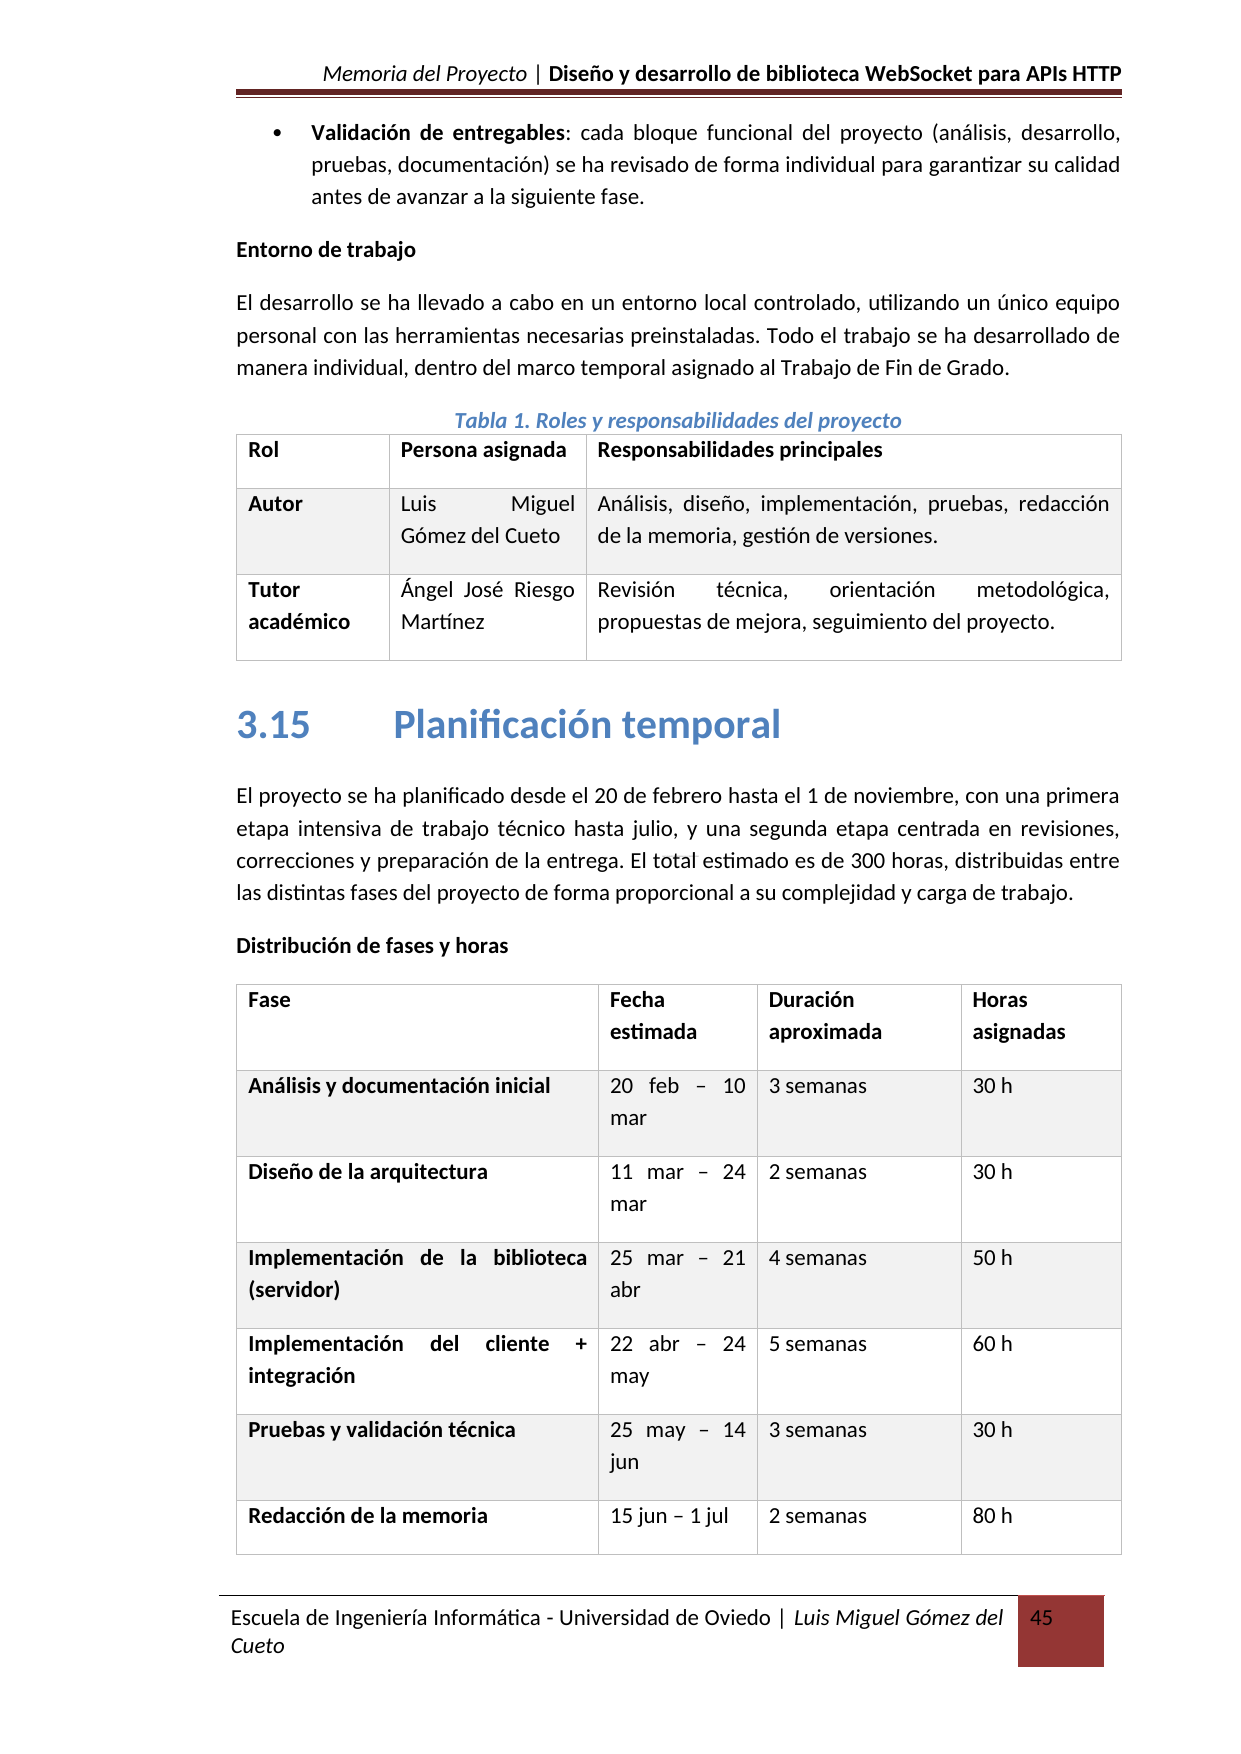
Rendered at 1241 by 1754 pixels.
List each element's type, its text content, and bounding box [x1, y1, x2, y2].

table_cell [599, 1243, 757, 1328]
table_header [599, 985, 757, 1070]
text El proyecto se ha planificado desde el 20 de febrero hasta el 1 de noviembre, con una primera etapa intensiva de trabajo técnico hasta julio, y una segunda etapa centrada en revisiones, correcciones y preparación de la entrega. El total estimado es de 300 horas, distribuidas entre las distintas fases del proyecto de forma proporcional a su complejidad y carga de trabajo. [236, 782, 1122, 906]
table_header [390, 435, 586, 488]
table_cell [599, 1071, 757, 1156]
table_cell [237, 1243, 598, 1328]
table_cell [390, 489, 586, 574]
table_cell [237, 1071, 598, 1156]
list Validación de entregables: cada bloque funcional del proyecto (análisis, desarrollo, pruebas, documentación) se ha revisado de forma individual para garantizar su calidad antes de avanzar a la siguiente fase. [274, 118, 1122, 211]
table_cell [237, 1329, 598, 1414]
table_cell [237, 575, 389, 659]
text Distribución de fases y horas [236, 931, 1122, 959]
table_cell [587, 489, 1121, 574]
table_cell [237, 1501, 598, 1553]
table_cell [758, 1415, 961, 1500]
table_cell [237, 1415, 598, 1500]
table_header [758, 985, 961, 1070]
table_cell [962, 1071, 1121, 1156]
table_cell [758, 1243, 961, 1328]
text Entorno de trabajo [236, 236, 1122, 263]
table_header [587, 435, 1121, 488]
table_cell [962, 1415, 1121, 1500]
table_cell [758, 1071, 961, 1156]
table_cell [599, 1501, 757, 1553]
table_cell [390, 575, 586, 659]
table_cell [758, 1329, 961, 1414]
text El desarrollo se ha llevado a cabo en un entorno local controlado, utilizando un único equipo personal con las herramientas necesarias preinstaladas. Todo el trabajo se ha desarrollado de manera individual, dentro del marco temporal asignado al Trabajo de Fin de Grado. [236, 288, 1122, 381]
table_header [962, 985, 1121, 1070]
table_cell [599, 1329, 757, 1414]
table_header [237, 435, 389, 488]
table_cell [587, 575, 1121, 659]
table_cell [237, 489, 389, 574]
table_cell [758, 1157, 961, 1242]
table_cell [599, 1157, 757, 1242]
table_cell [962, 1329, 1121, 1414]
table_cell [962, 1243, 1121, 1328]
subtitle Planificación temporal [236, 698, 1122, 749]
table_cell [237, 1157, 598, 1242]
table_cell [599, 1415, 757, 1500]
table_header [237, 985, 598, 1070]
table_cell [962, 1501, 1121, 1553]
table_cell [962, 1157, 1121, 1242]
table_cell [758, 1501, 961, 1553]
